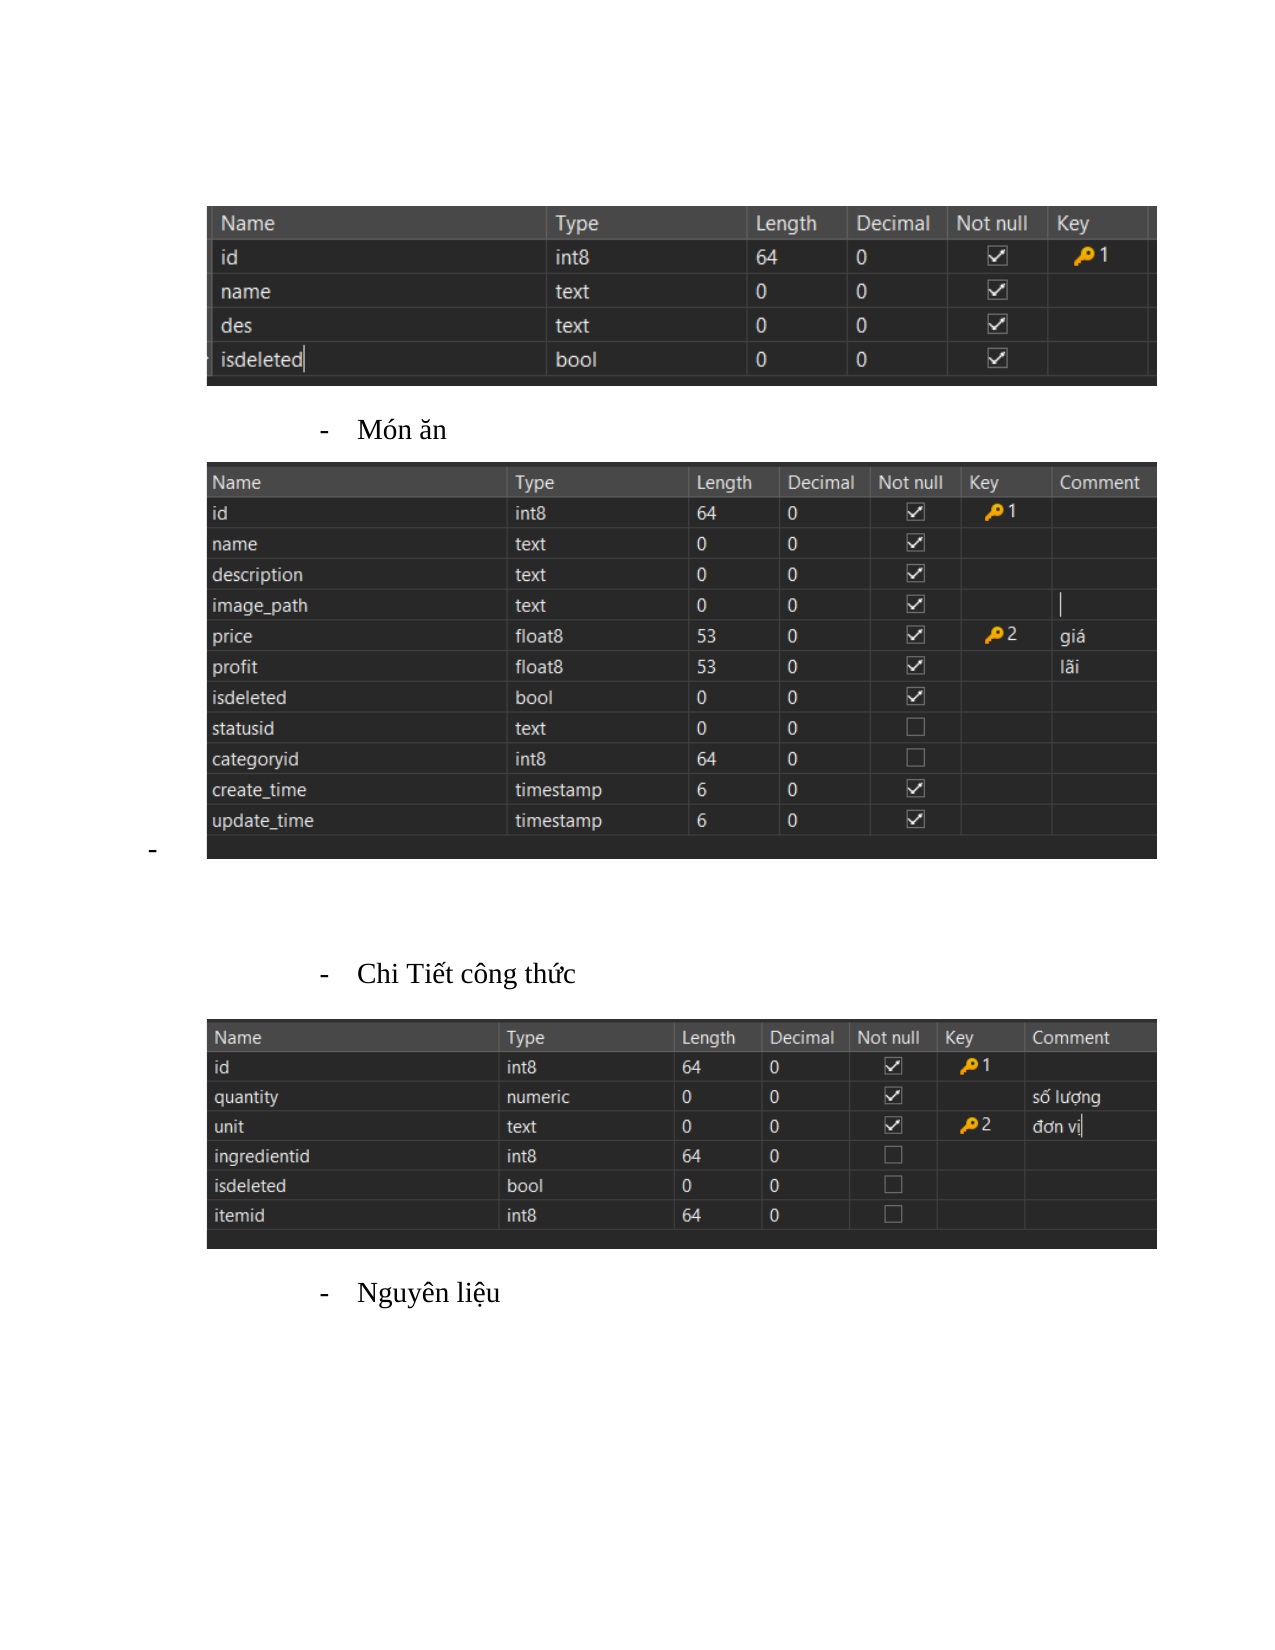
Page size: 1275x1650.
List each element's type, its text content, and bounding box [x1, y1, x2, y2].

list Món ăn [319, 412, 1157, 445]
picture [206, 1019, 1157, 1249]
picture [206, 462, 1157, 859]
list Nguyên liệu [319, 1275, 1157, 1309]
picture [206, 206, 1157, 386]
list Chi Tiết công thức [319, 956, 1157, 990]
